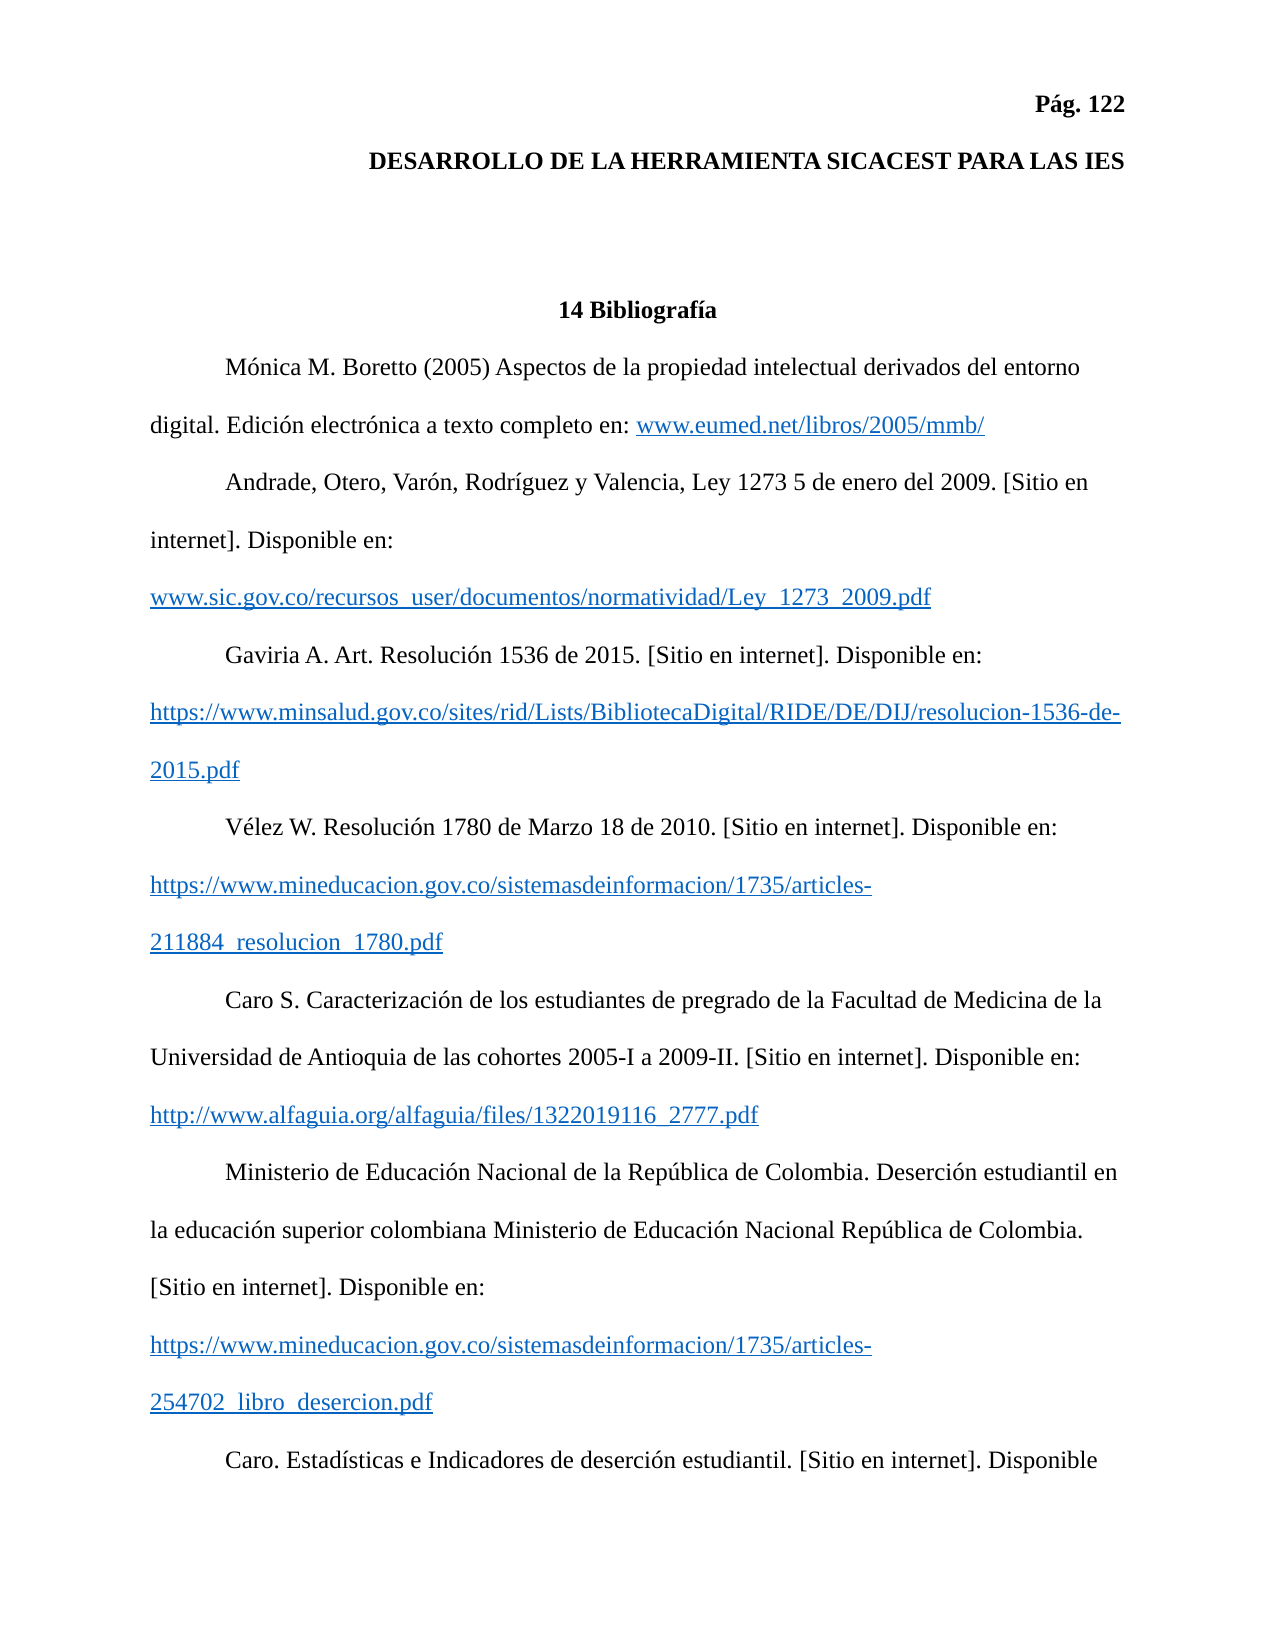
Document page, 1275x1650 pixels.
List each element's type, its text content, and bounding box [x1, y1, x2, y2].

text Caro S. Caracterización de los estudiantes de pregrado de la Facultad de Medicina de la Universidad de Antioquia de las cohortes 2005-I a 2009-II. [Sitio en internet]. Disponible en: http://www.alfaguia.org/alfaguia/files/1322019116_2777.pdf [150, 985, 1125, 1128]
text Mónica M. Boretto (2005) Aspectos de la propiedad intelectual derivados del entorno digital. Edición electrónica a texto completo en: www.eumed.net/libros/2005/mmb/ [150, 352, 1125, 438]
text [150, 1445, 1125, 1473]
text Andrade, Otero, Varón, Rodríguez y Valencia, Ley 1273 5 de enero del 2009. [Sitio en internet]. Disponible en: www.sic.gov.co/recursos_user/documentos/normatividad/Ley_1273_2009.pdf [150, 467, 1125, 611]
subtitle 14 Bibliografía [150, 295, 1125, 323]
text Ministerio de Educación Nacional de la República de Colombia. Deserción estudiantil en la educación superior colombiana Ministerio de Educación Nacional República de Colombia. [Sitio en internet]. Disponible en: https://www.mineducacion.gov.co/sistemasdeinformacion/1735/articles-254702_libro_desercion.pdf [150, 1157, 1125, 1416]
text Gaviria A. Art. Resolución 1536 de 2015. [Sitio en internet]. Disponible en: https://www.minsalud.gov.co/sites/rid/Lists/BibliotecaDigital/RIDE/DE/DIJ/resolucion-1536-de-2015.pdf [150, 640, 1125, 783]
text Vélez W. Resolución 1780 de Marzo 18 de 2010. [Sitio en internet]. Disponible en: https://www.mineducacion.gov.co/sistemasdeinformacion/1735/articles-211884_resolucion_1780.pdf [150, 812, 1125, 956]
